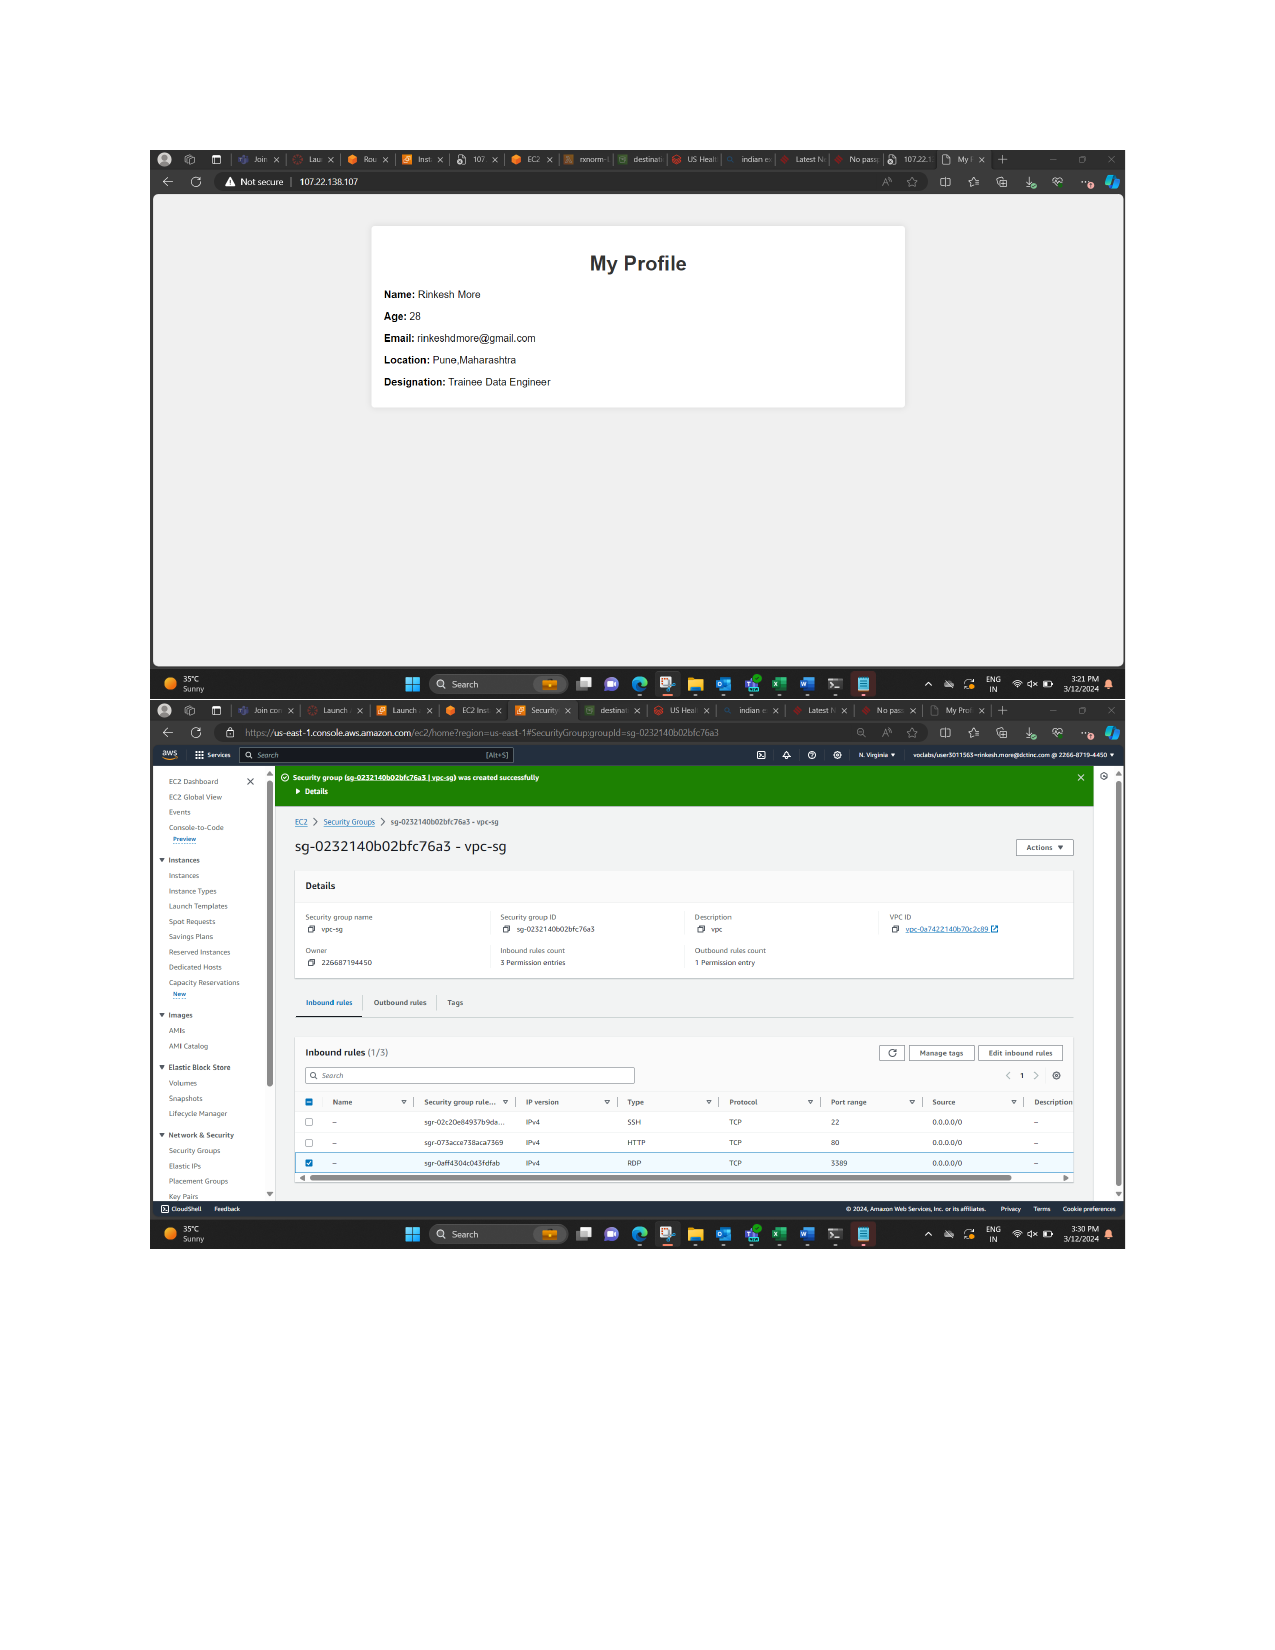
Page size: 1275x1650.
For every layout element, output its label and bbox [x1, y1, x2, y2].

picture [150, 700, 1125, 1249]
picture [150, 150, 1125, 699]
